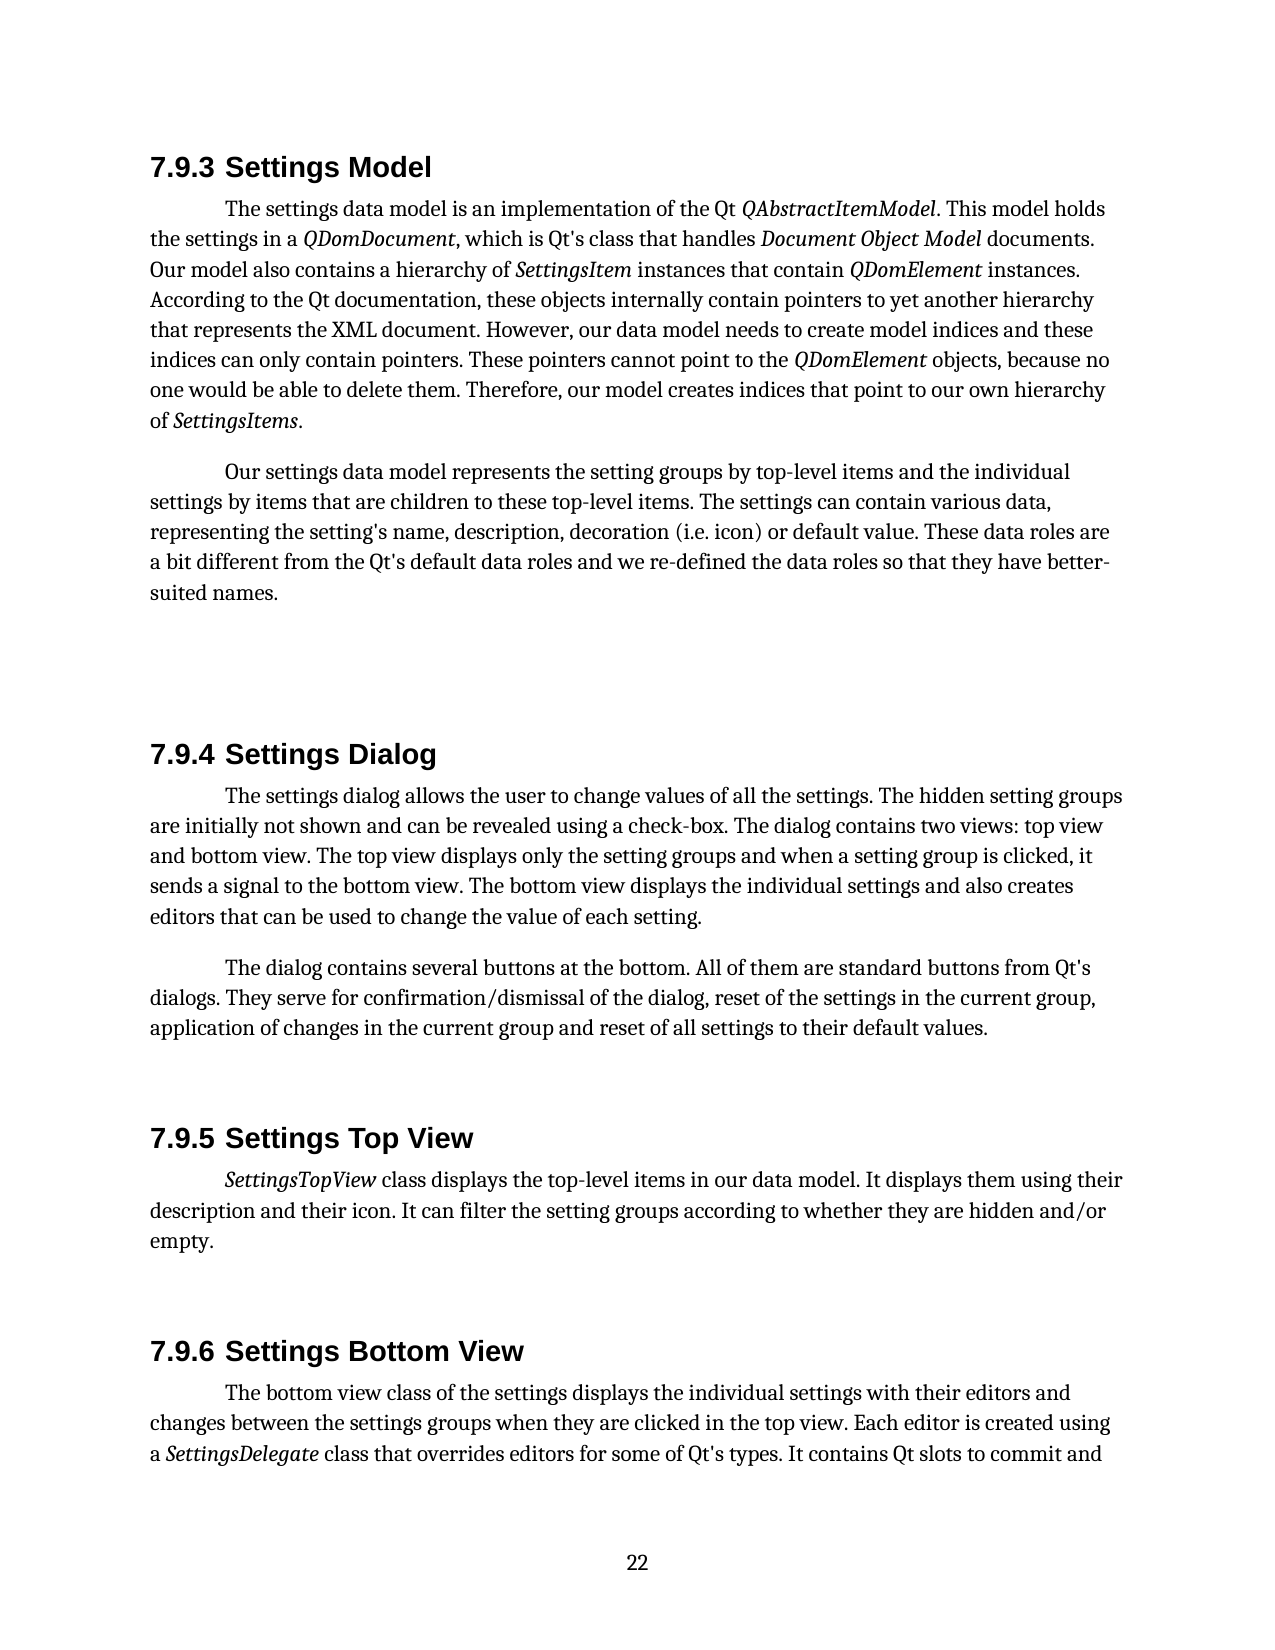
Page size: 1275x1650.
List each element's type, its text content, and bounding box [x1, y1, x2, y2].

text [150, 1380, 1125, 1467]
text SettingsTopView class displays the top-level items in our data model. It displays them using their description and their icon. It can filter the setting groups according to whether they are hidden and/or empty. [150, 1167, 1125, 1254]
subtitle Settings Bottom View [150, 1334, 1125, 1367]
text The settings data model is an implementation of the Qt QAbstractItemModel. This model holds the settings in a QDomDocument, which is Qt's class that handles Document Object Model documents. Our model also contains a hierarchy of SettingsItem instances that contain QDomElement instances. According to the Qt documentation, these objects internally contain pointers to yet another hierarchy that represents the XML document. However, our data model needs to create model indices and these indices can only contain pointers. These pointers cannot point to the QDomElement objects, because no one would be able to delete them. Therefore, our model creates indices that point to our own hierarchy of SettingsItems. [150, 196, 1125, 434]
text The settings dialog allows the user to change values of all the settings. The hidden setting groups are initially not shown and can be revealed using a check-box. The dialog contains two views: top view and bottom view. The top view displays only the setting groups and when a setting group is clicked, it sends a signal to the bottom view. The bottom view displays the individual settings and also creates editors that can be used to change the value of each setting. [150, 783, 1125, 930]
text The dialog contains several buttons at the bottom. All of them are standard buttons from Qt's dialogs. They serve for confirmation/dismissal of the dialog, reset of the settings in the current group, application of changes in the current group and reset of all settings to their default values. [150, 954, 1125, 1041]
subtitle Settings Model [150, 150, 1125, 183]
subtitle Settings Dialog [150, 737, 1125, 770]
subtitle Settings Top View [150, 1121, 1125, 1155]
text Our settings data model represents the setting groups by top-level items and the individual settings by items that are children to these top-level items. The settings can contain various data, representing the setting's name, description, decoration (i.e. icon) or default value. These data roles are a bit different from the Qt's default data roles and we re-defined the data roles so that they have better-suited names. [150, 458, 1125, 606]
